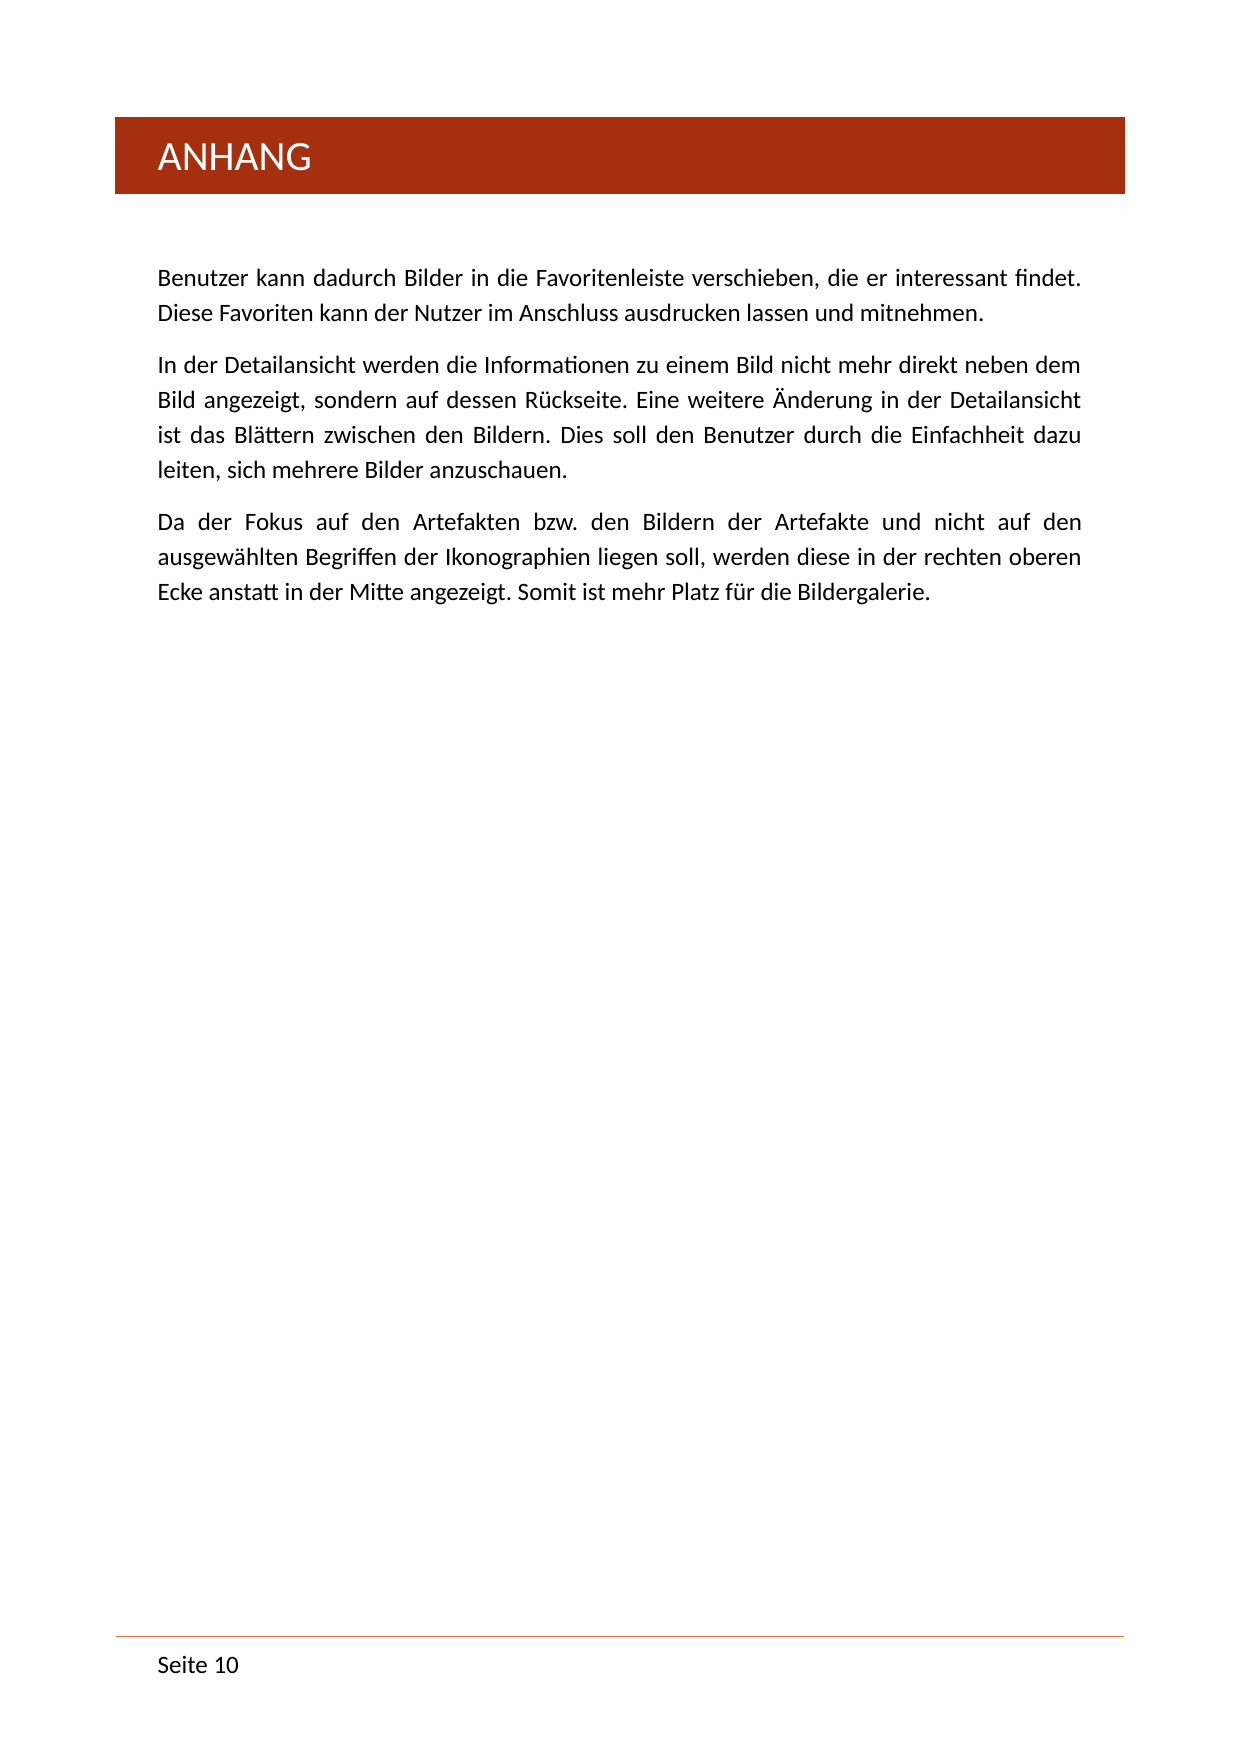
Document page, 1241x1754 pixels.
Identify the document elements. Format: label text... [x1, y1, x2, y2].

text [157, 262, 1083, 328]
text In der Detailansicht werden die Informationen zu einem Bild nicht mehr direkt neben dem Bild angezeigt, sondern auf dessen Rückseite. Eine weitere Änderung in der Detailansicht ist das Blättern zwischen den Bildern. Dies soll den Benutzer durch die Einfachheit dazu leiten, sich mehrere Bilder anzuschauen. [157, 349, 1083, 485]
text Da der Fokus auf den Artefakten bzw. den Bildern der Artefakte und nicht auf den ausgewählten Begriffen der Ikonographien liegen soll, werden diese in der rechten oberen Ecke anstatt in der Mitte angezeigt. Somit ist mehr Platz für die Bildergalerie. [157, 506, 1083, 606]
